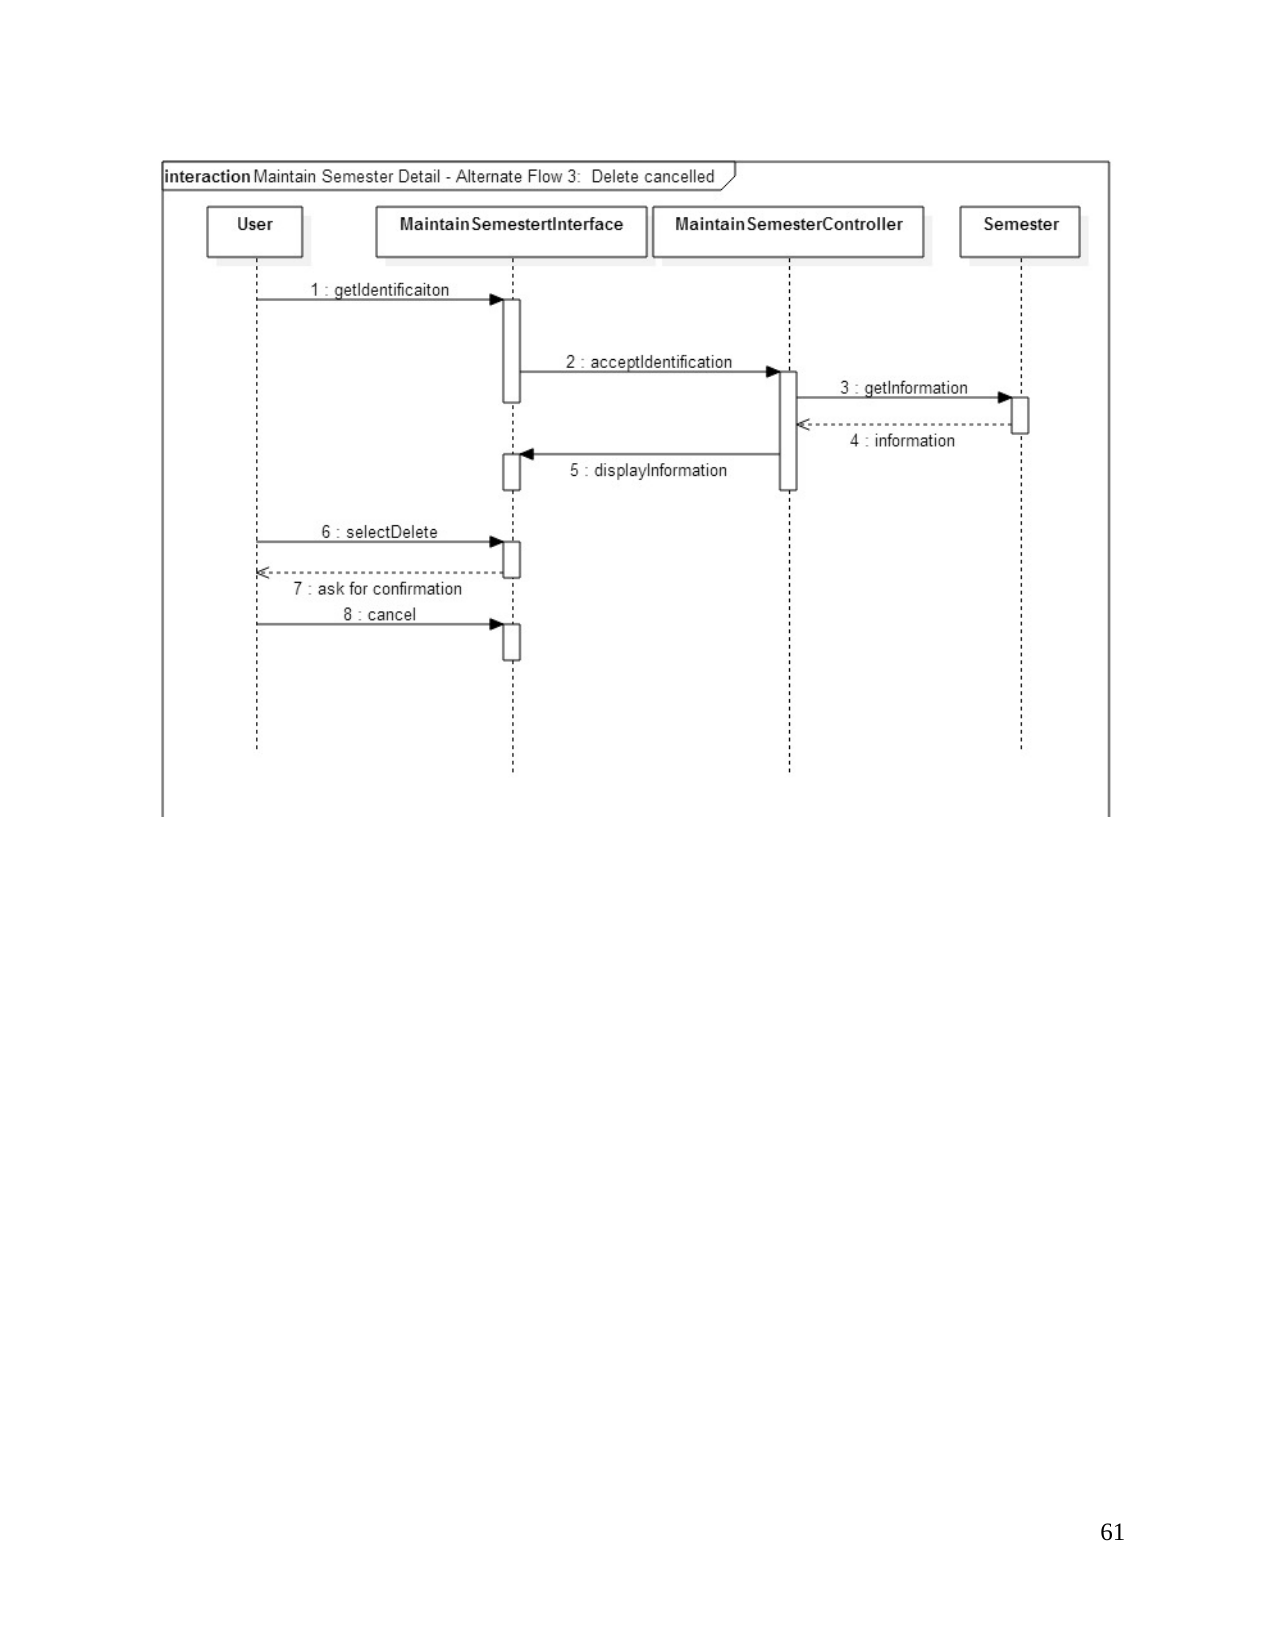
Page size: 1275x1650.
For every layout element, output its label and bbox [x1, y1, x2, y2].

picture [150, 150, 1122, 817]
